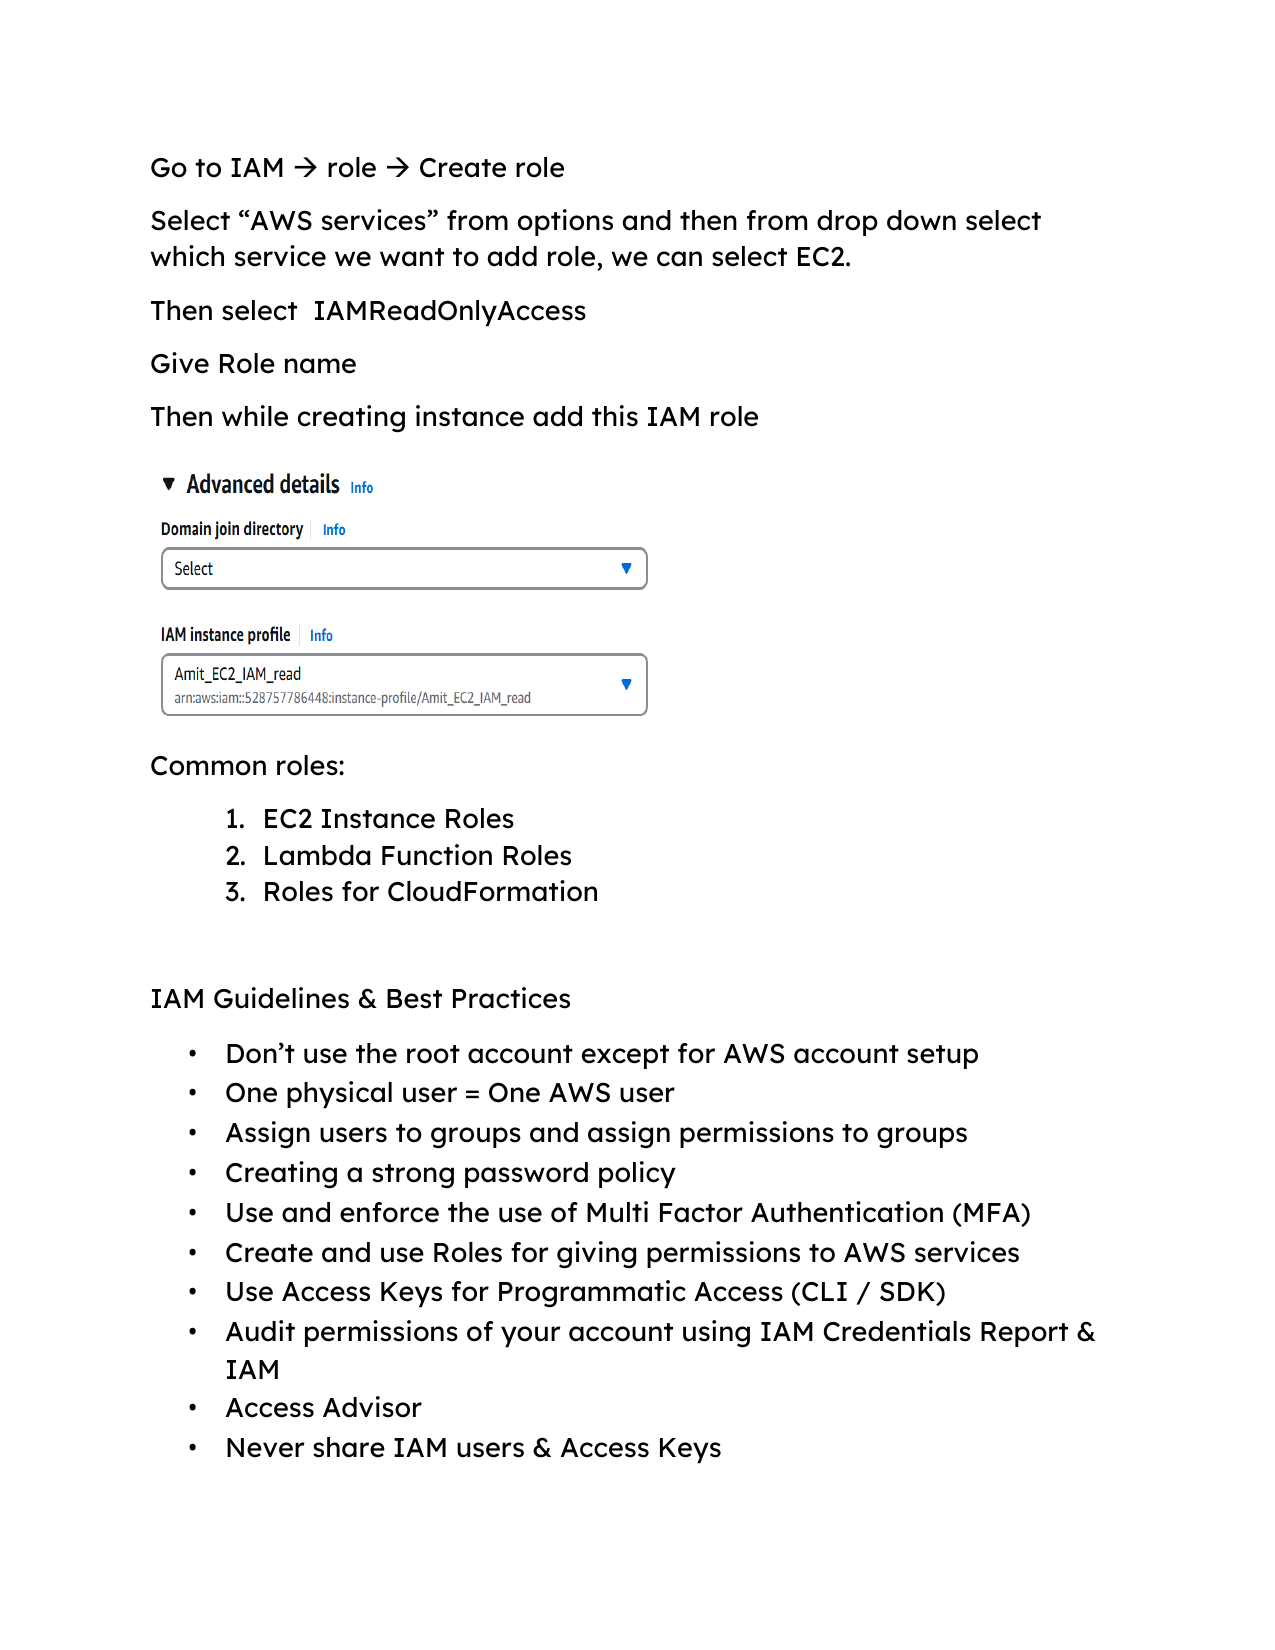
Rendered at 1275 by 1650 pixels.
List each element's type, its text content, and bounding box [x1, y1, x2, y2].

text IAM Guidelines & Best Practices [150, 981, 1125, 1015]
list Lambda Function Roles [225, 838, 1125, 872]
list Roles for CloudFormation [225, 874, 1125, 908]
list One physical user = One AWS user [187, 1074, 1125, 1111]
text Common roles: [150, 748, 1125, 782]
text Select “AWS services” from options and then from drop down select which service we want to add role, we can select EC2. [150, 203, 1125, 274]
list Use and enforce the use of Multi Factor Authentication (MFA) [187, 1193, 1125, 1230]
text Then while creating instance add this IAM role [150, 399, 1125, 433]
list Never share IAM users & Access Keys [187, 1429, 1125, 1466]
picture [150, 452, 657, 729]
list Use Access Keys for Programmatic Access (CLI / SDK) [187, 1273, 1125, 1310]
list EC2 Instance Roles [225, 801, 1125, 835]
text Give Role name [150, 346, 1125, 380]
list Creating a strong password policy [187, 1153, 1125, 1190]
list Create and use Roles for giving permissions to AWS services [187, 1233, 1125, 1270]
text Go to IAM role Create role [150, 150, 1125, 184]
list Audit permissions of your account using IAM Credentials Report & IAM [187, 1313, 1125, 1386]
list Access Advisor [187, 1389, 1125, 1426]
text Then select IAMReadOnlyAccess [150, 293, 1125, 327]
list Don’t use the root account except for AWS account setup [187, 1034, 1125, 1071]
list Assign users to groups and assign permissions to groups [187, 1114, 1125, 1151]
